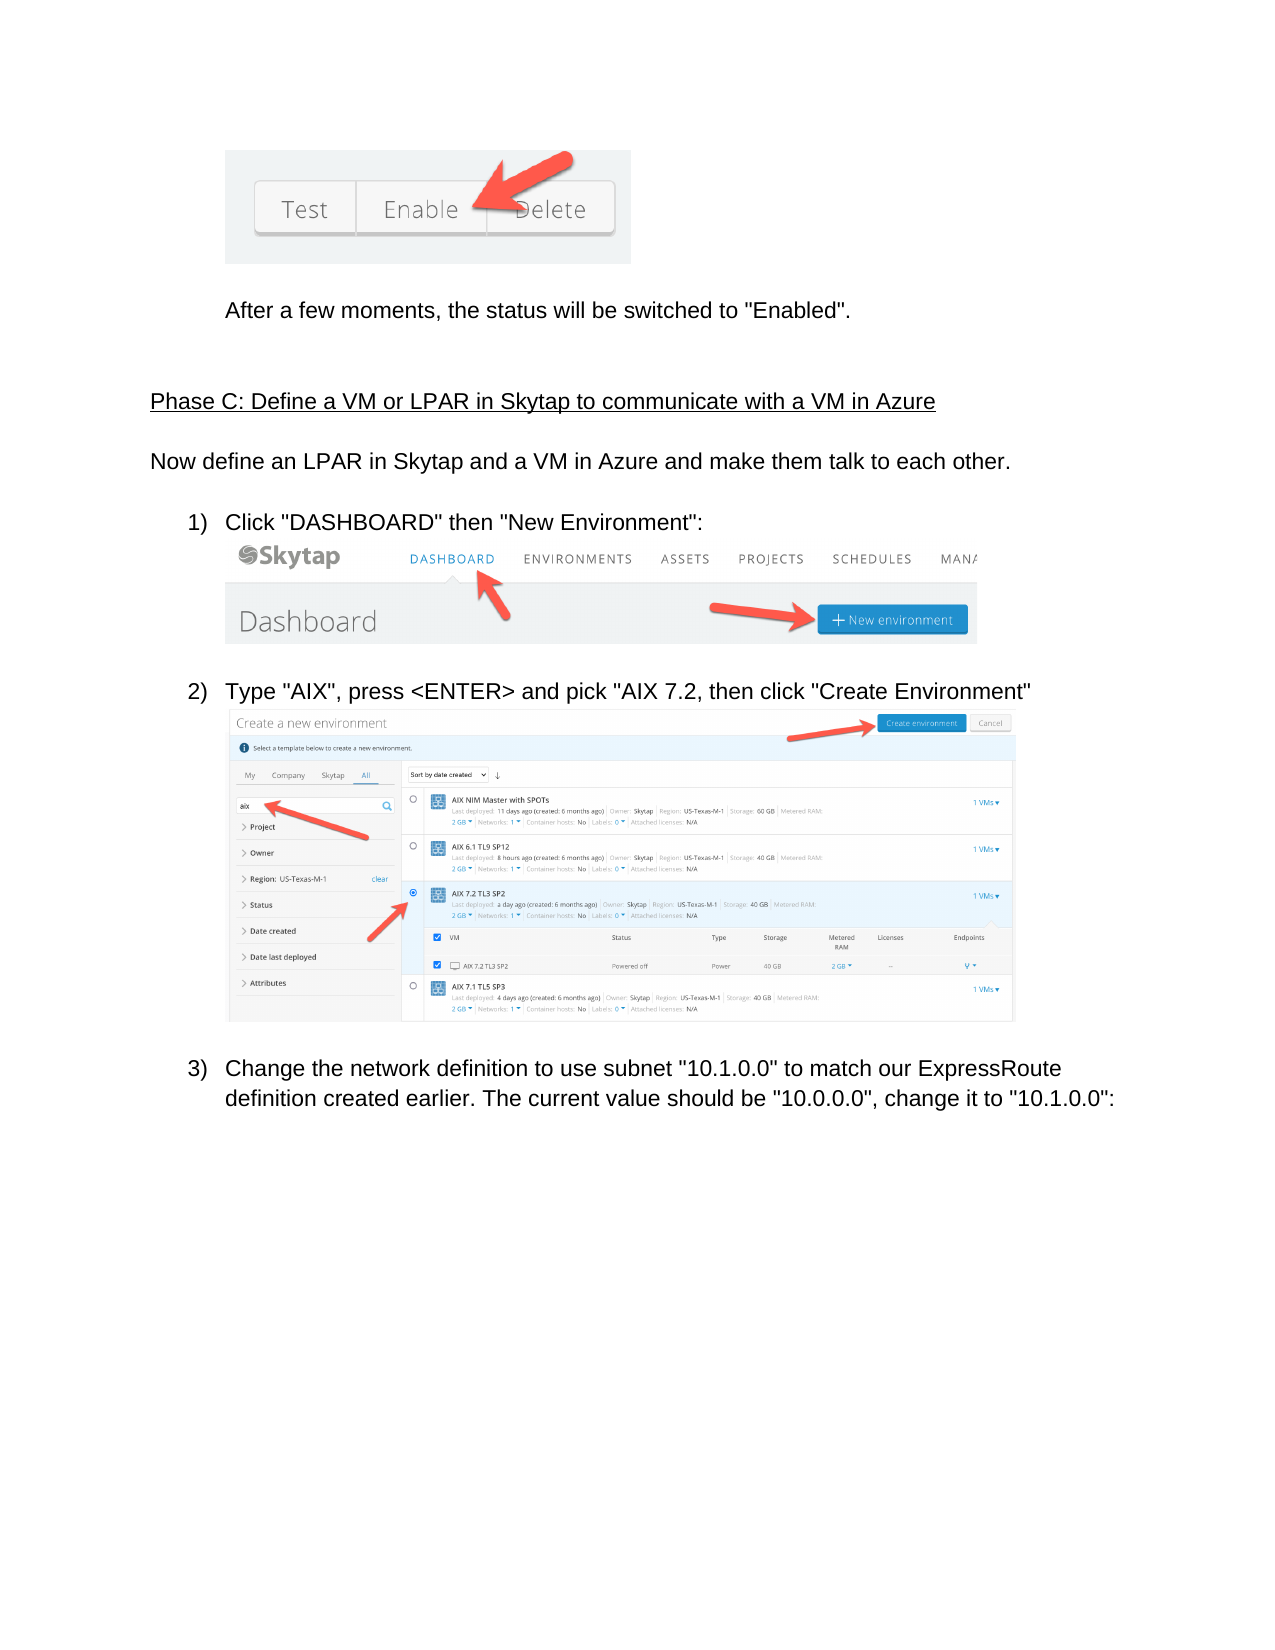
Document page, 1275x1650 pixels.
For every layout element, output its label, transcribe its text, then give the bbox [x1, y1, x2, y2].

text Phase C: Define a VM or LPAR in Skytap to communicate with a VM in Azure [150, 388, 1125, 414]
picture [225, 150, 631, 264]
text Now define an LPAR in Skytap and a VM in Azure and make them talk to each other. [150, 448, 1125, 475]
picture [225, 708, 1016, 1022]
picture [225, 538, 978, 644]
list Change the network definition to use subnet "10.1.0.0" to match our ExpressRoute definition created earlier. The current value should be "10.0.0.0", change it to "10.1.0.0": Click "Edit Network" Change the values to be: [187, 1055, 1125, 1112]
